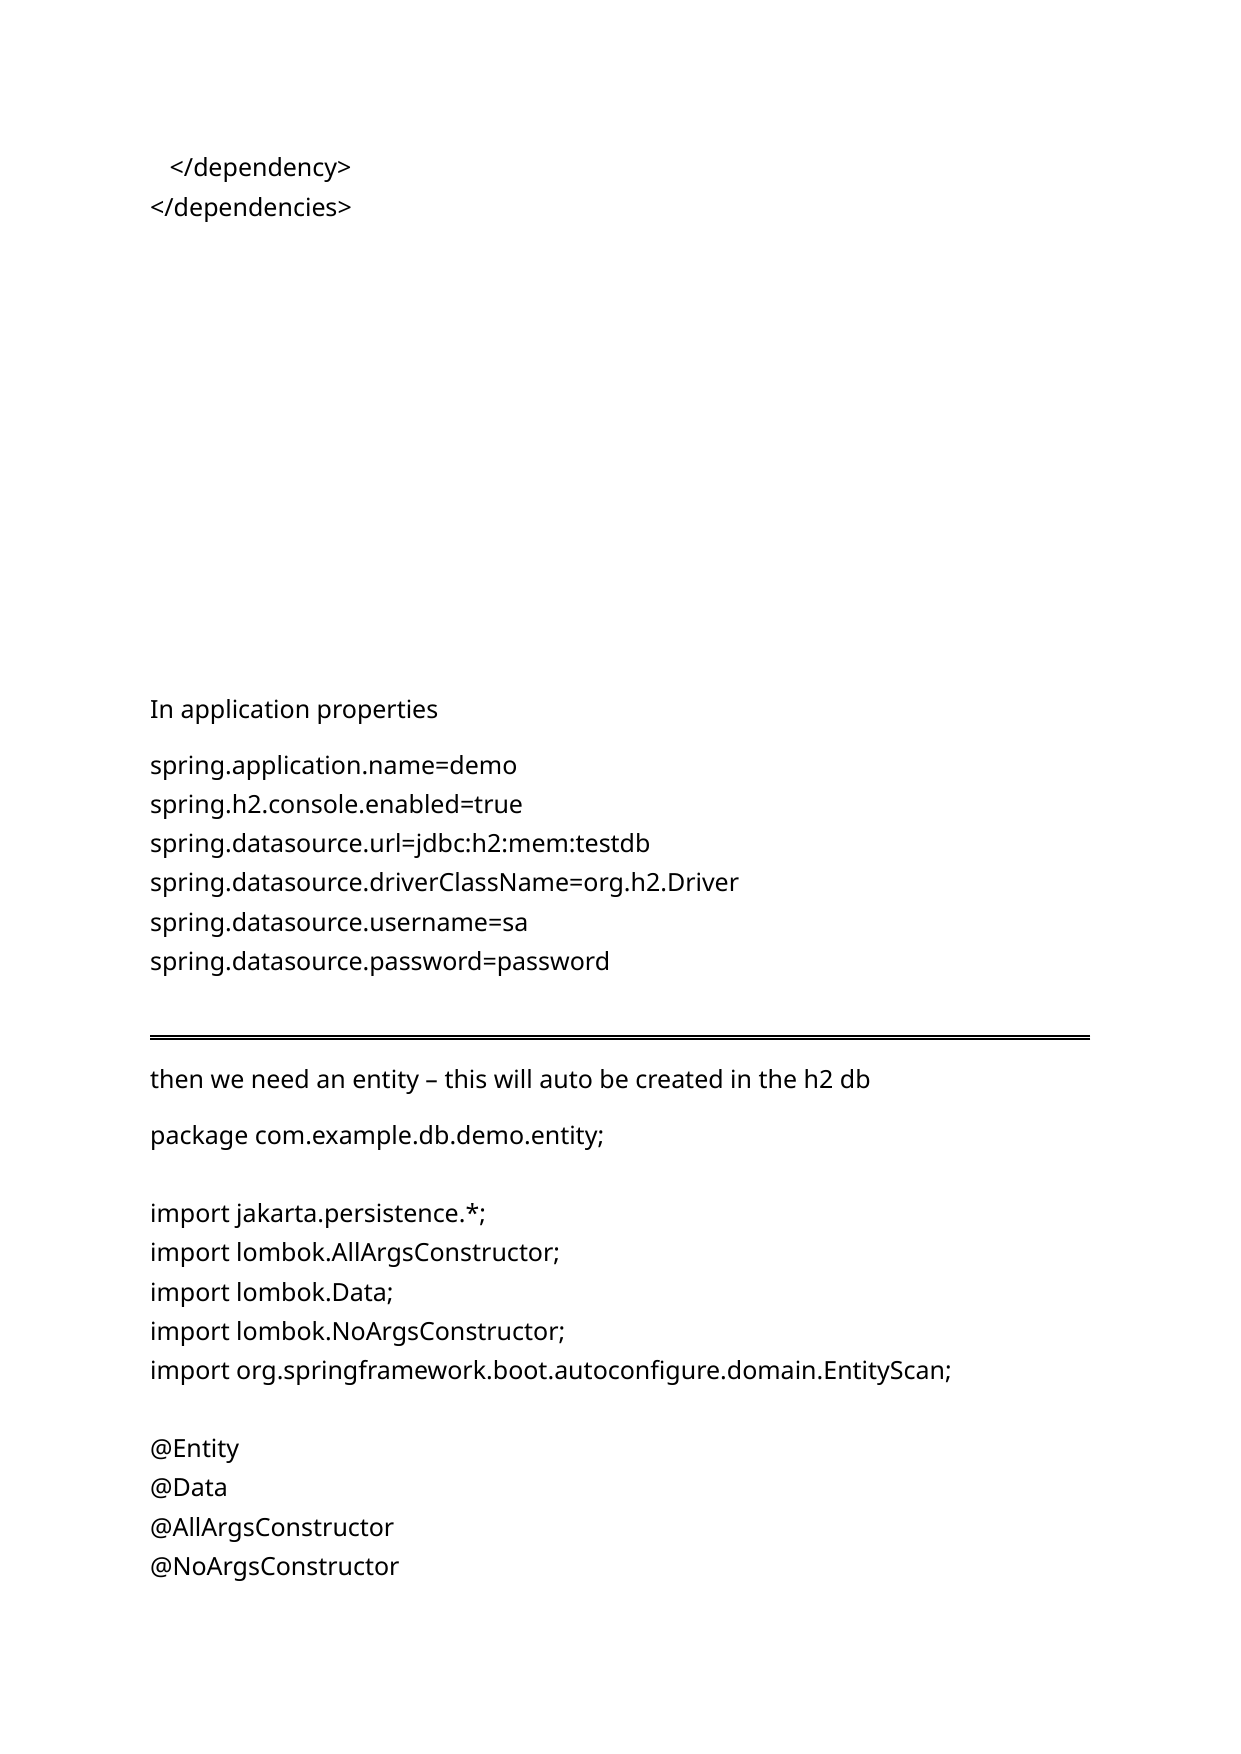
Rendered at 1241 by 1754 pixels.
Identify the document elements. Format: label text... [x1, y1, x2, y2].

text then we need an entity – this will auto be created in the h2 db [150, 1062, 1090, 1096]
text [150, 1118, 1090, 1582]
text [150, 150, 1090, 223]
text In application properties [150, 692, 1090, 726]
text spring.application.name=demo spring.h2.console.enabled=true spring.datasource.url=jdbc:h2:mem:testdb spring.datasource.driverClassName=org.h2.Driver spring.datasource.username=sa spring.datasource.password=password [150, 747, 1090, 977]
